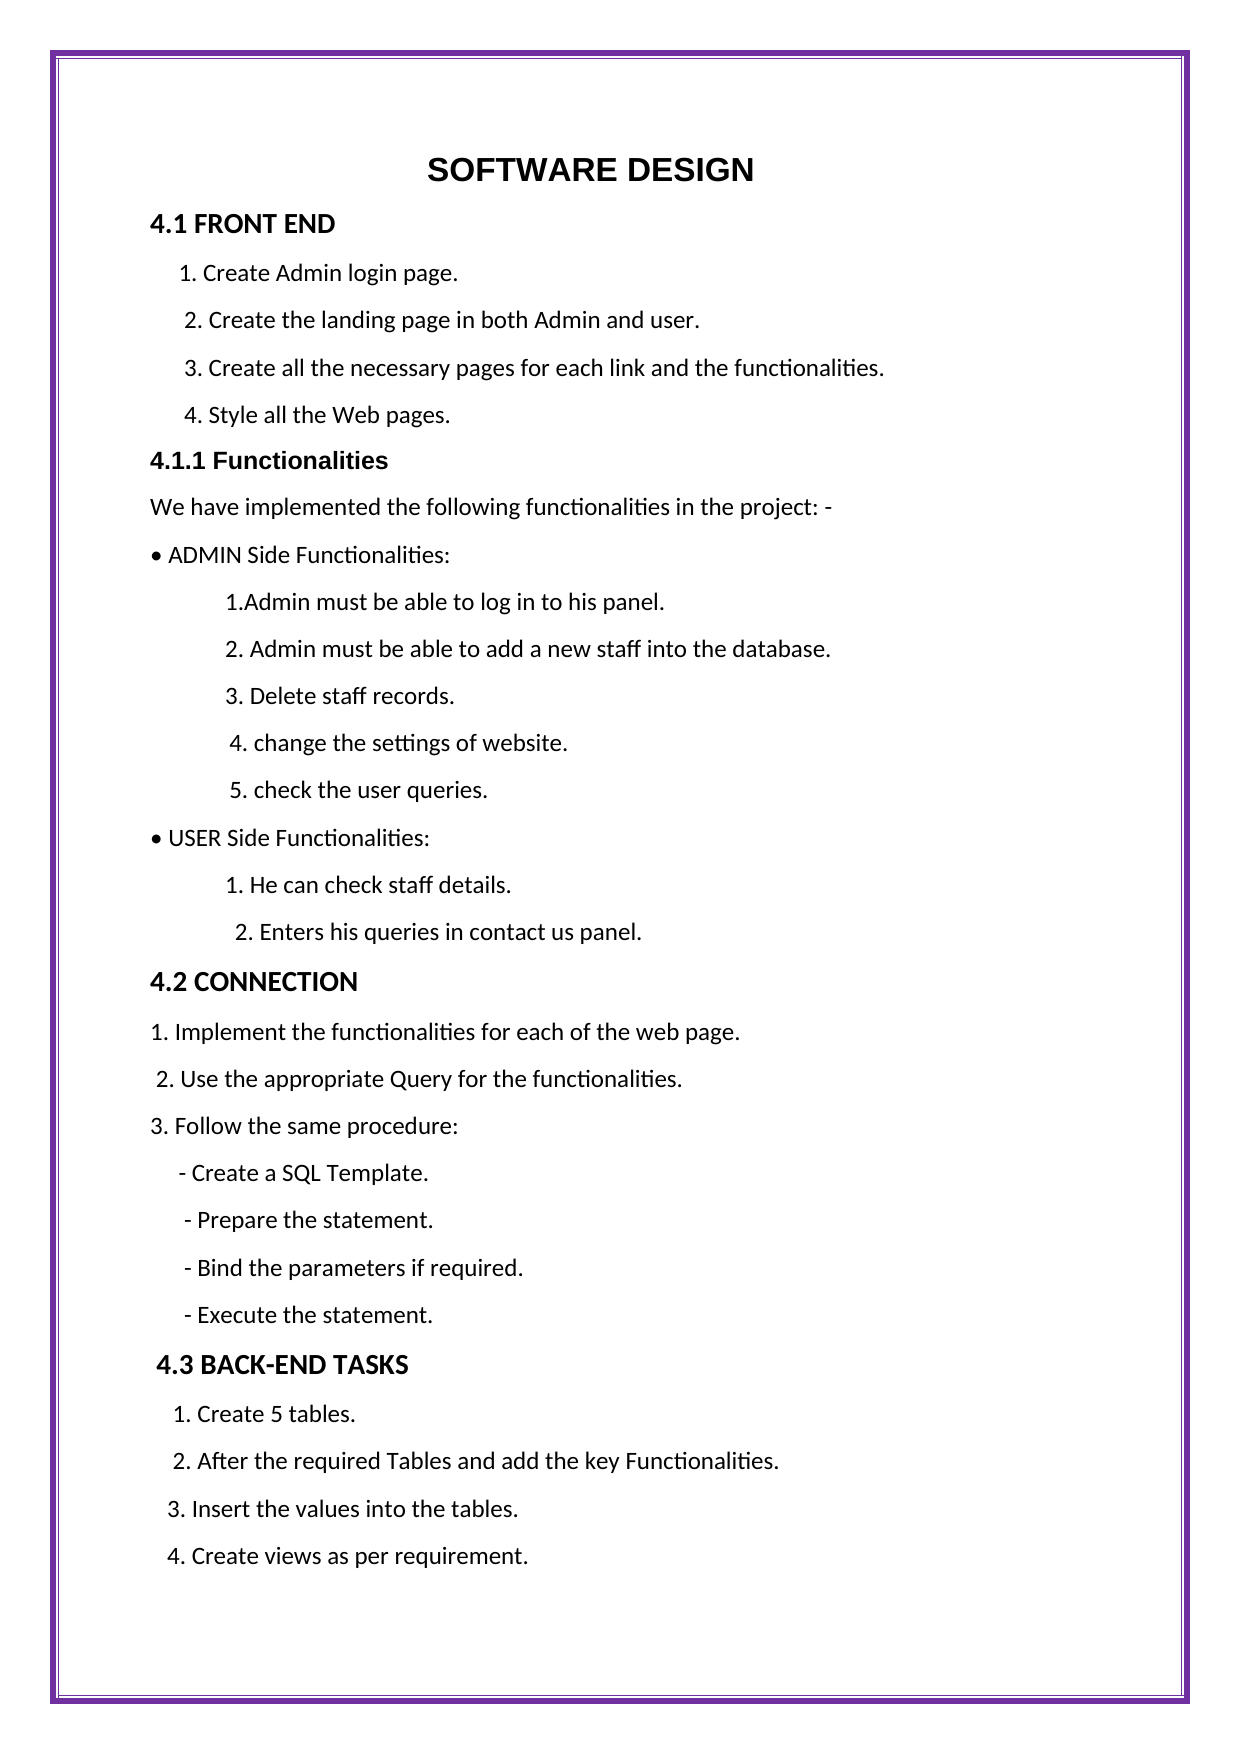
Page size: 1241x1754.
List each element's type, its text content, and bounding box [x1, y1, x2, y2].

text 4. Style all the Web pages. [150, 399, 1090, 429]
text 1. He can check staff details. [150, 869, 1090, 899]
text 4.2 CONNECTION [150, 963, 1090, 999]
text 3. Delete staff records. [150, 680, 1090, 711]
text - Prepare the statement. [150, 1204, 1090, 1235]
text 2. Enters his queries in contact us panel. [150, 916, 1090, 947]
text 2. Create the landing page in both Admin and user. [150, 304, 1090, 335]
text 4. change the settings of website. [150, 727, 1090, 758]
list BACK-END TASKS [156, 1346, 1090, 1382]
text - Create a SQL Template. [150, 1157, 1090, 1188]
text 3. Create all the necessary pages for each link and the functionalities. [150, 352, 1090, 382]
text 3. Insert the values into the tables. [150, 1493, 1090, 1523]
text 1. Implement the functionalities for each of the web page. [150, 1016, 1090, 1046]
text • ADMIN Side Functionalities: [150, 539, 1090, 569]
text 2. After the required Tables and add the key Functionalities. [150, 1446, 1090, 1476]
text 4.1.1 Functionalities [150, 446, 1090, 475]
text 1. Create 5 tables. [150, 1398, 1090, 1429]
text We have implemented the following functionalities in the project: - [150, 492, 1090, 522]
text 2. Admin must be able to add a new staff into the database. [150, 633, 1090, 664]
text SOFTWARE DESIGN [150, 150, 1090, 188]
text • USER Side Functionalities: [150, 822, 1090, 852]
text 5. check the user queries. [150, 775, 1090, 805]
text - Bind the parameters if required. [150, 1252, 1090, 1282]
text 4. Create views as per requirement. [150, 1540, 1090, 1570]
text - Execute the statement. [150, 1299, 1090, 1329]
text 2. Use the appropriate Query for the functionalities. [150, 1063, 1090, 1093]
text 4.1 FRONT END [150, 205, 1090, 241]
text 1. Create Admin login page. [150, 257, 1090, 288]
text 3. Follow the same procedure: [150, 1110, 1090, 1141]
text 1.Admin must be able to log in to his panel. [150, 586, 1090, 616]
